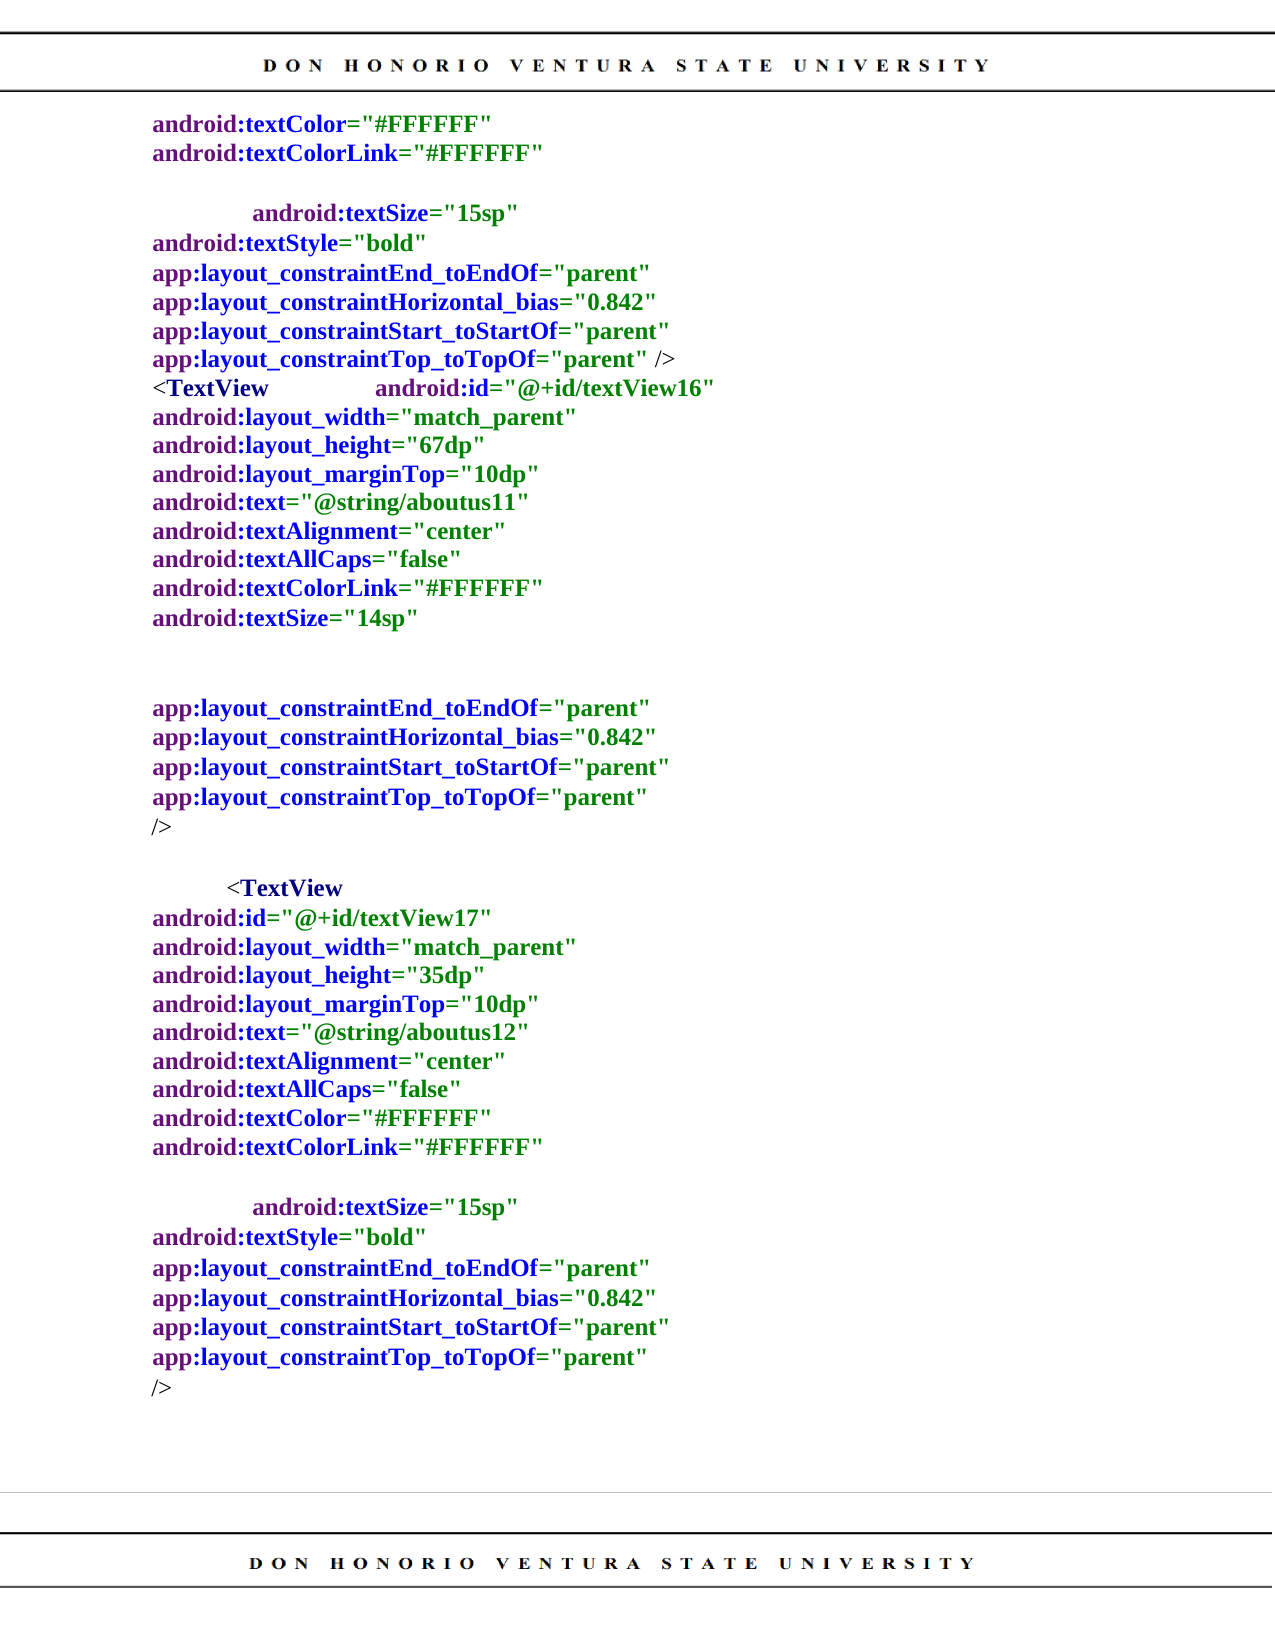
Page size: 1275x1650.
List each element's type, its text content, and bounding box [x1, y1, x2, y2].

text android:textSize="15sp" [152, 199, 750, 227]
text app:layout_constraintEnd_toEndOf="parent" app:layout_constraintHorizontal_bias="0.842" app:layout_constraintStart_toStartOf="parent" app:layout_constraintTop_toTopOf="parent" [152, 1253, 750, 1371]
text android:textSize="15sp" [152, 1193, 750, 1221]
text /> [151, 1373, 750, 1401]
text android:id="@+id/textView17" android:layout_width="match_parent" android:layout_height="35dp" android:layout_marginTop="10dp" android:text="@string/aboutus12" android:textAlignment="center" android:textAllCaps="false" android:textColor="#FFFFFF" android:textColorLink="#FFFFFF" [152, 904, 750, 1161]
text /> [151, 812, 750, 841]
text app:layout_constraintEnd_toEndOf="parent" app:layout_constraintHorizontal_bias="0.842" app:layout_constraintStart_toStartOf="parent" app:layout_constraintTop_toTopOf="parent" [152, 664, 750, 811]
text app:layout_constraintEnd_toEndOf="parent" app:layout_constraintHorizontal_bias="0.842" app:layout_constraintStart_toStartOf="parent" app:layout_constraintTop_toTopOf="parent" /> <TextView android:id="@+id/textView16" android:layout_width="match_parent" android:layout_height="67dp" android:layout_marginTop="10dp" android:text="@string/aboutus11" android:textAlignment="center" android:textAllCaps="false" android:textColorLink="#FFFFFF" [152, 259, 750, 602]
text android:textSize="14sp" [152, 603, 750, 632]
text <TextView [151, 873, 750, 901]
text android:textStyle="bold" [152, 1223, 469, 1252]
picture [0, 1492, 1272, 1605]
text android:textStyle="bold" [152, 229, 469, 257]
picture [0, 0, 1275, 110]
